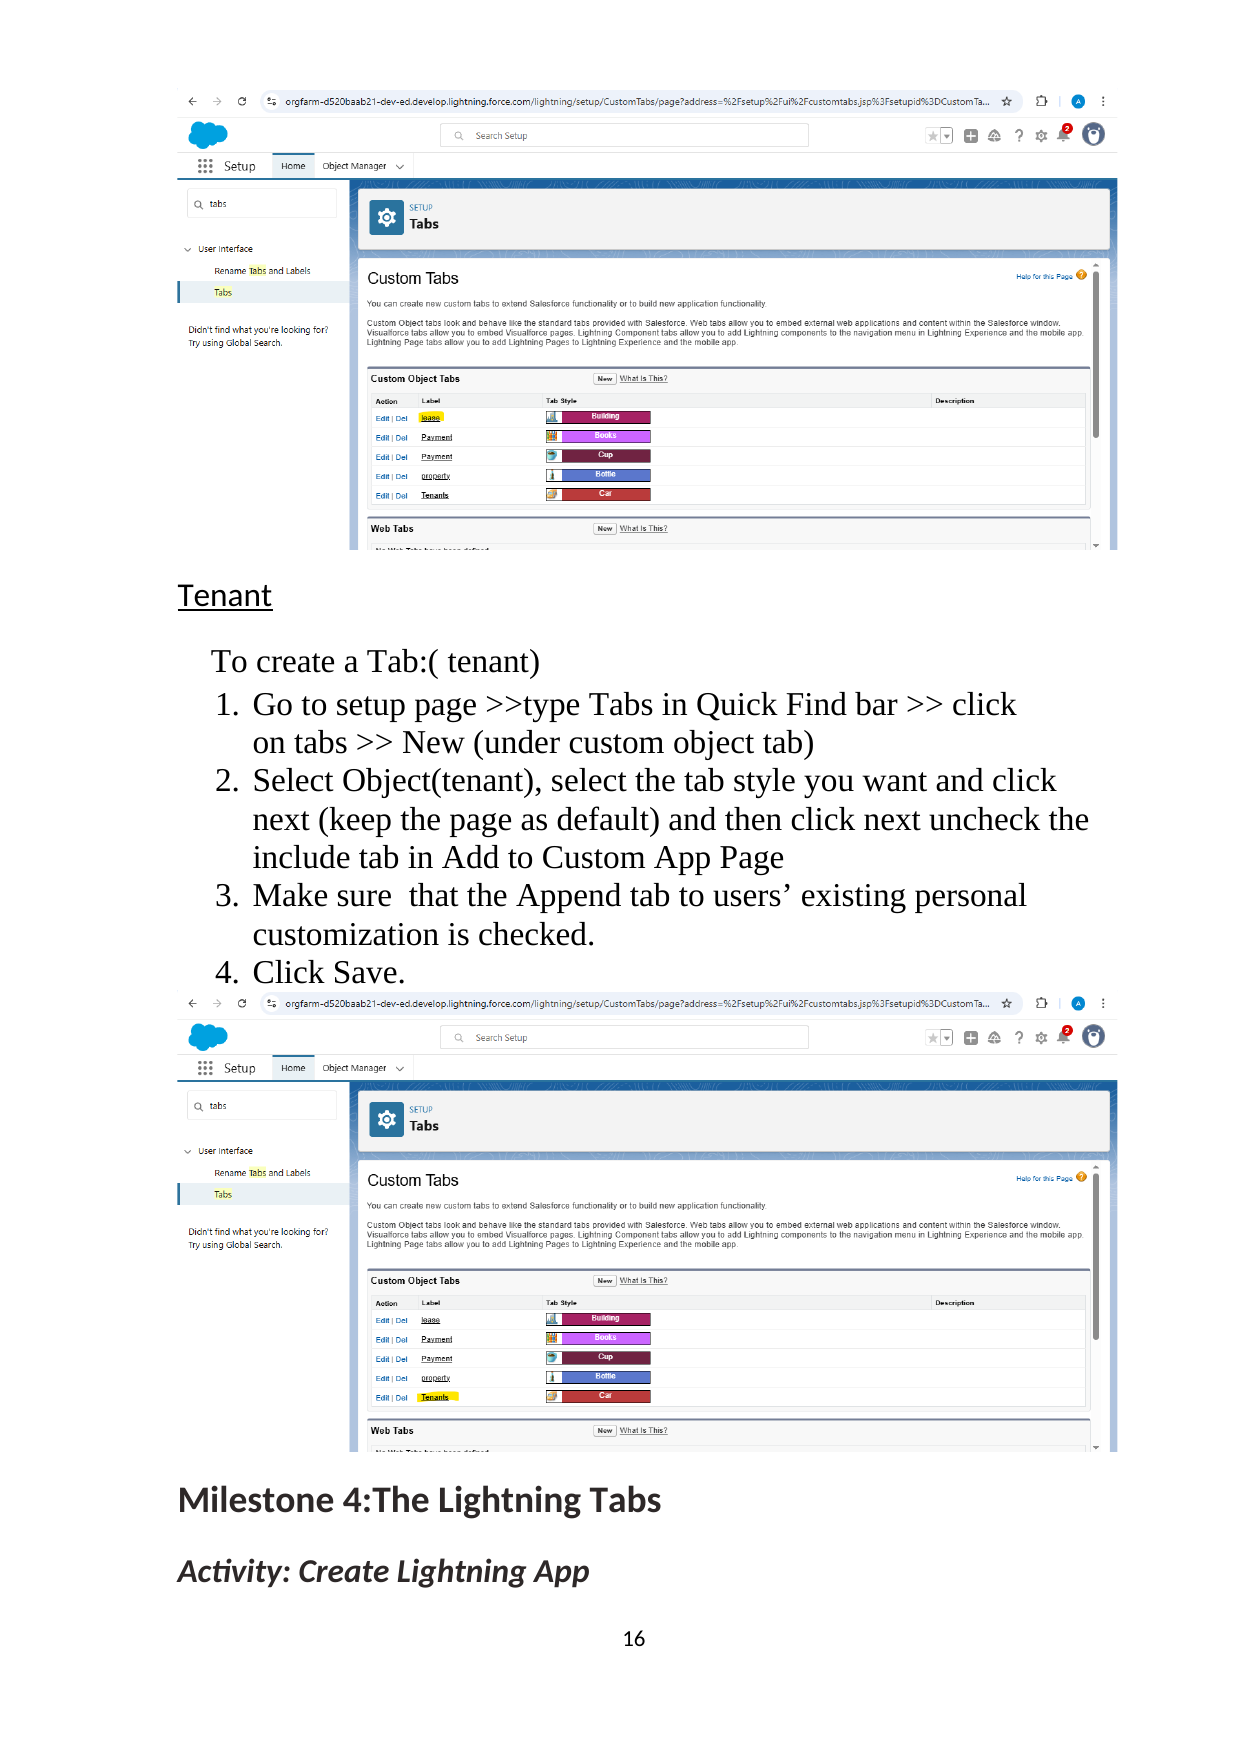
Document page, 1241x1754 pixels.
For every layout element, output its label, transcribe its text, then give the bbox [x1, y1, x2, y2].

picture [177, 990, 1118, 1452]
text To create a Tab:( tenant) [177, 642, 1090, 680]
text Activity: Create Lightning App [177, 1550, 1090, 1590]
list Make sure that the Append tab to users’ existing personal customization is checked. [215, 876, 1090, 952]
text Milestone 4:The Lightning Tabs [177, 1476, 1090, 1522]
list Click Save. [215, 952, 1090, 990]
list Go to setup page >>type Tabs in Quick Find bar >> click on tabs >> New (under custom object tab) [215, 684, 1053, 761]
list Select Object(tenant), select the tab style you want and click next (keep the page as default) and then click next uncheck the include tab in Add to Custom App Page [215, 761, 1090, 876]
picture [177, 88, 1118, 550]
text Tenant [177, 574, 1090, 615]
